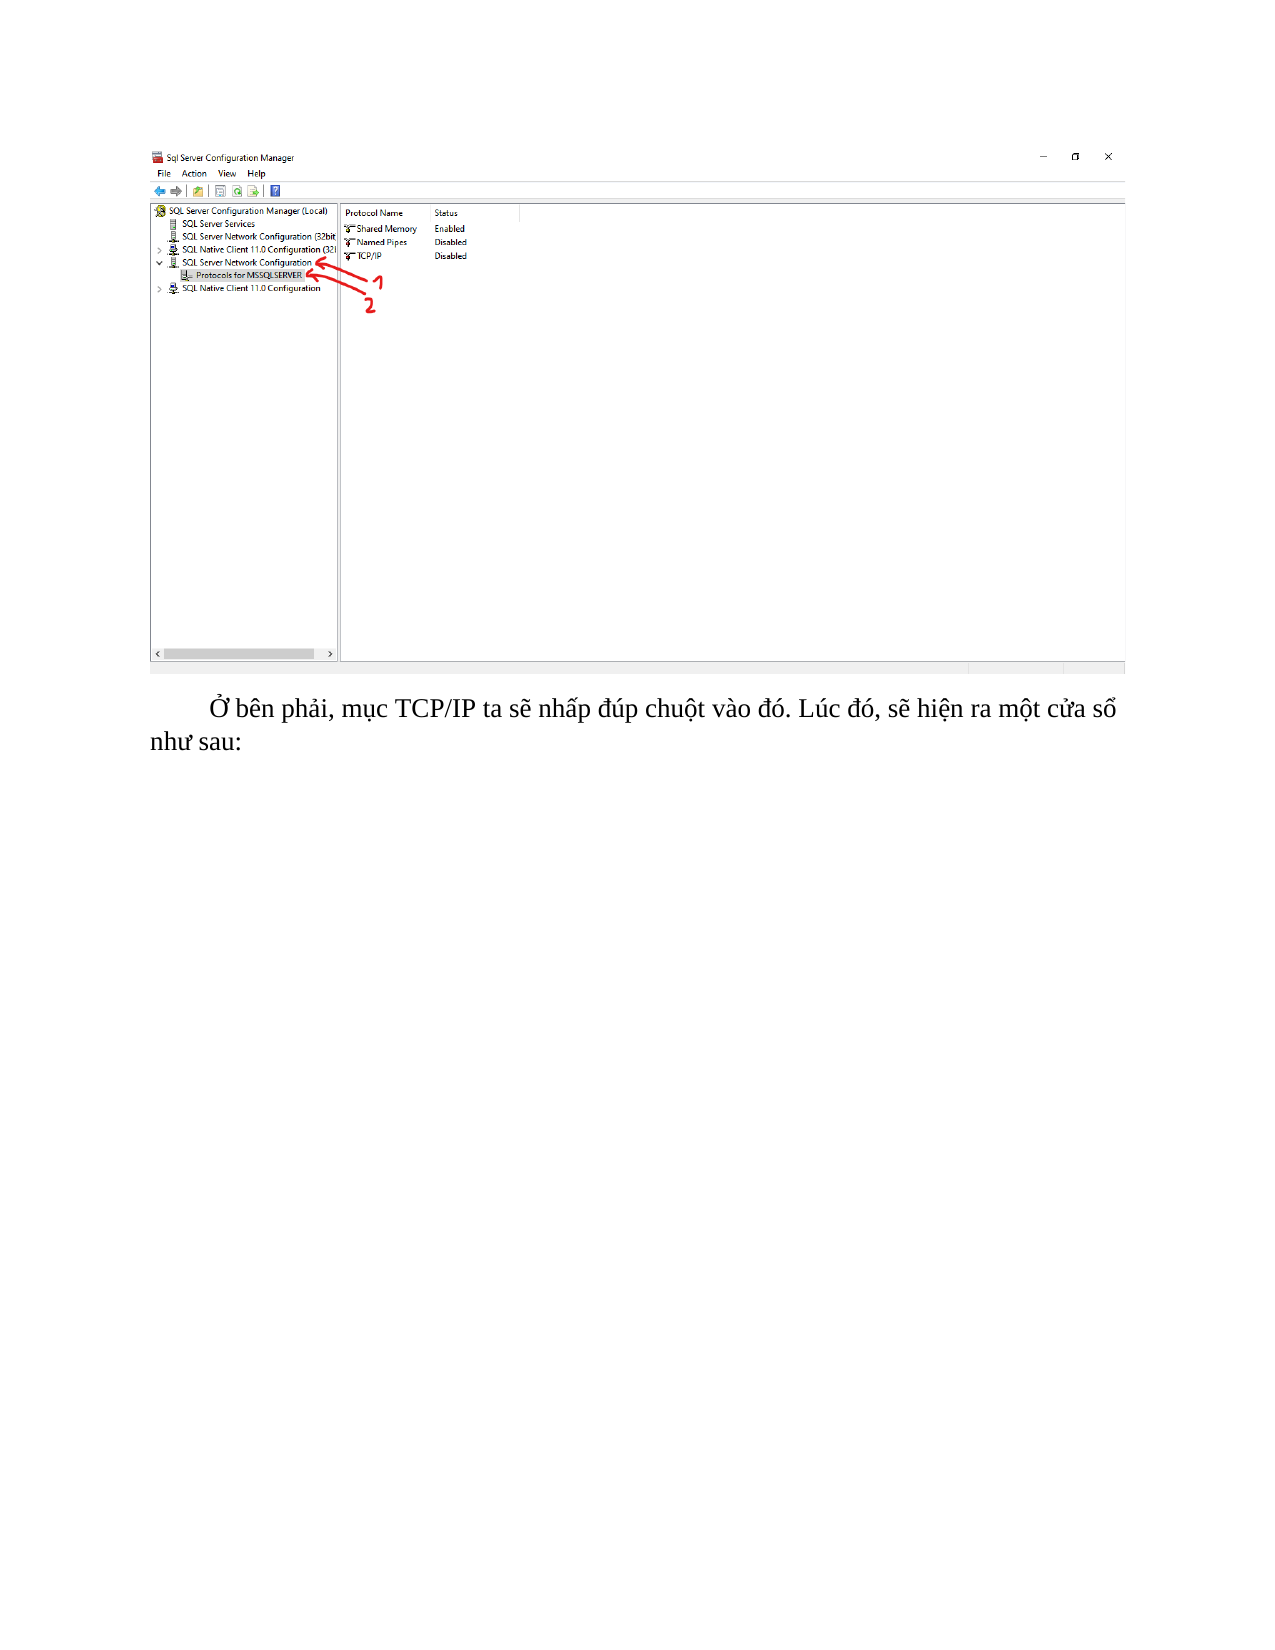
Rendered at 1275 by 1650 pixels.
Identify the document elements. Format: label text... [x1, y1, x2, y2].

picture [150, 150, 1125, 674]
text Ở bên phải, mục TCP/IP ta sẽ nhấp đúp chuột vào đó. Lúc đó, sẽ hiện ra một cửa sổ như sau: [150, 692, 1125, 756]
